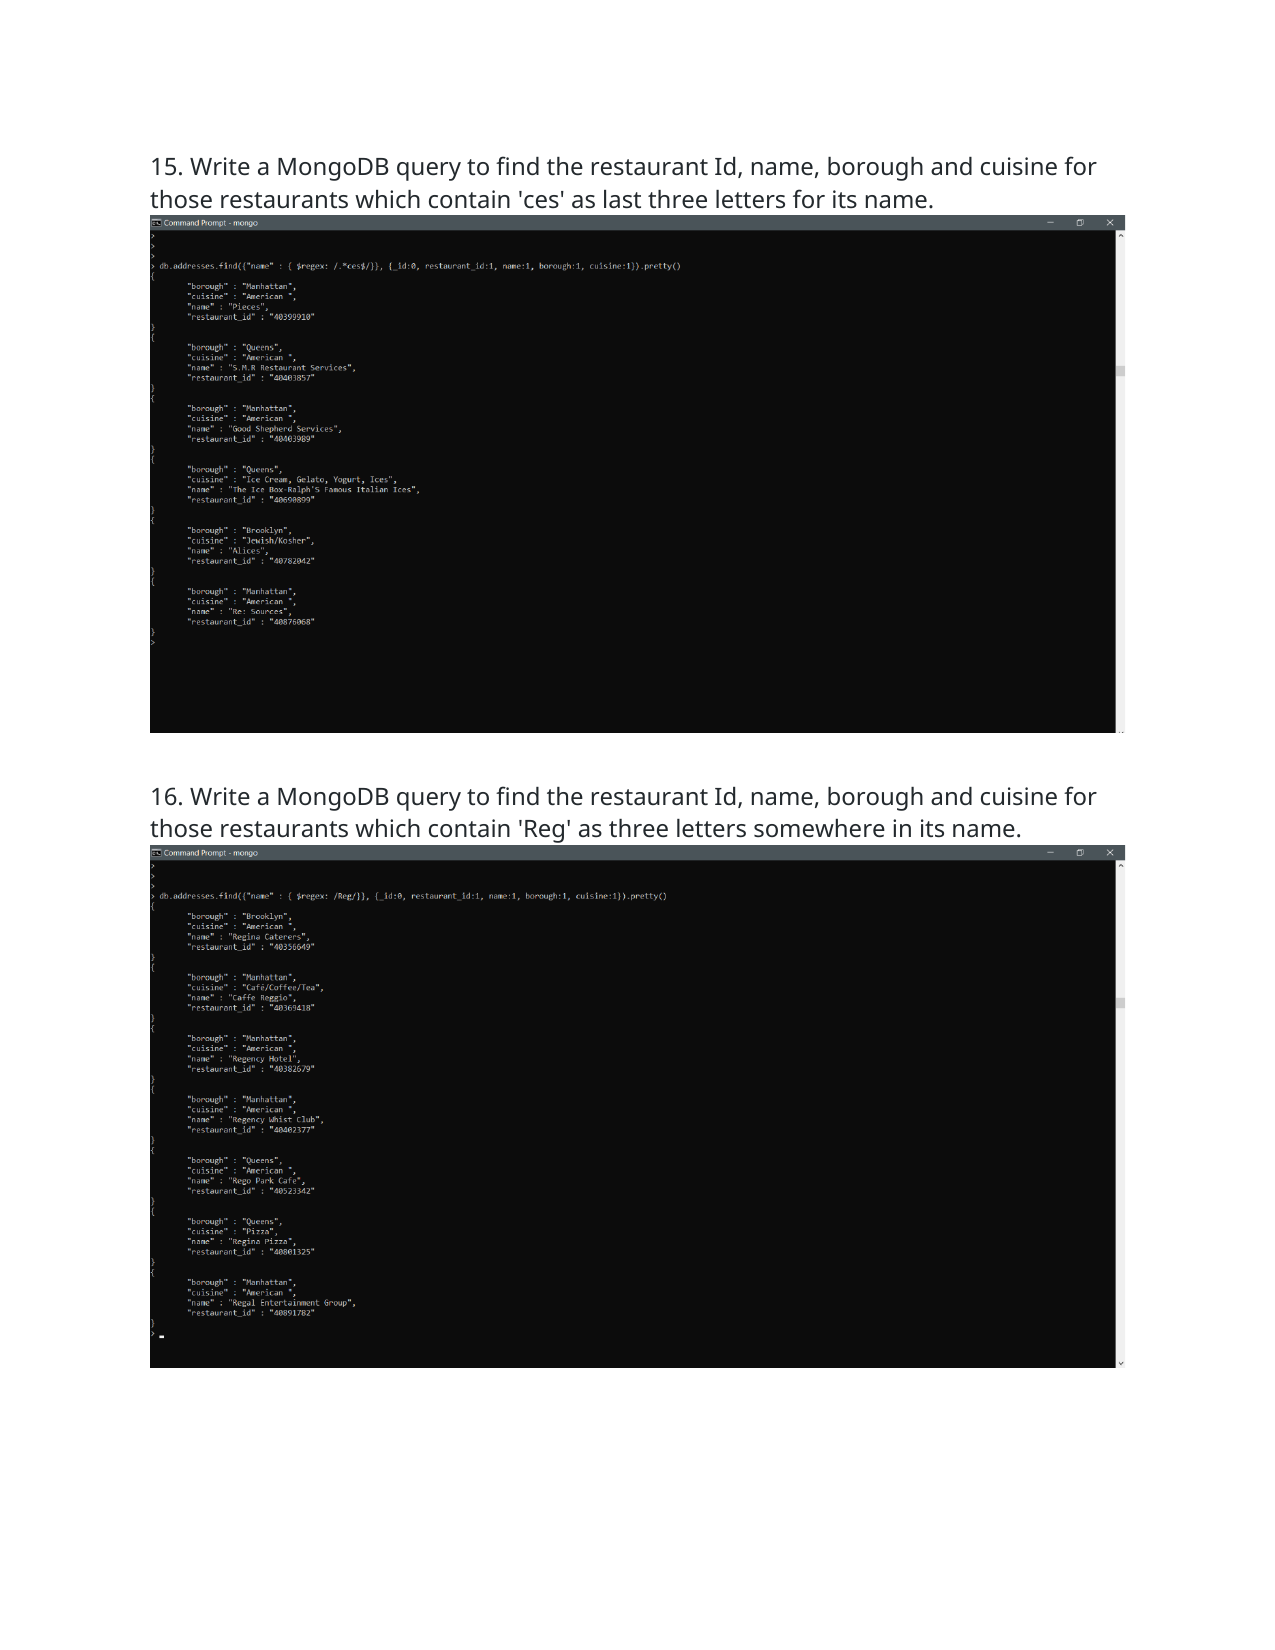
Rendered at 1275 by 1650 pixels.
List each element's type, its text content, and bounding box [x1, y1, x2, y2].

text 16. Write a MongoDB query to find the restaurant Id, name, borough and cuisine for those restaurants which contain 'Reg' as three letters somewhere in its name. [150, 779, 1125, 845]
text 15. Write a MongoDB query to find the restaurant Id, name, borough and cuisine for those restaurants which contain 'ces' as last three letters for its name. [150, 150, 1125, 215]
picture [150, 845, 1125, 1368]
picture [150, 215, 1125, 733]
